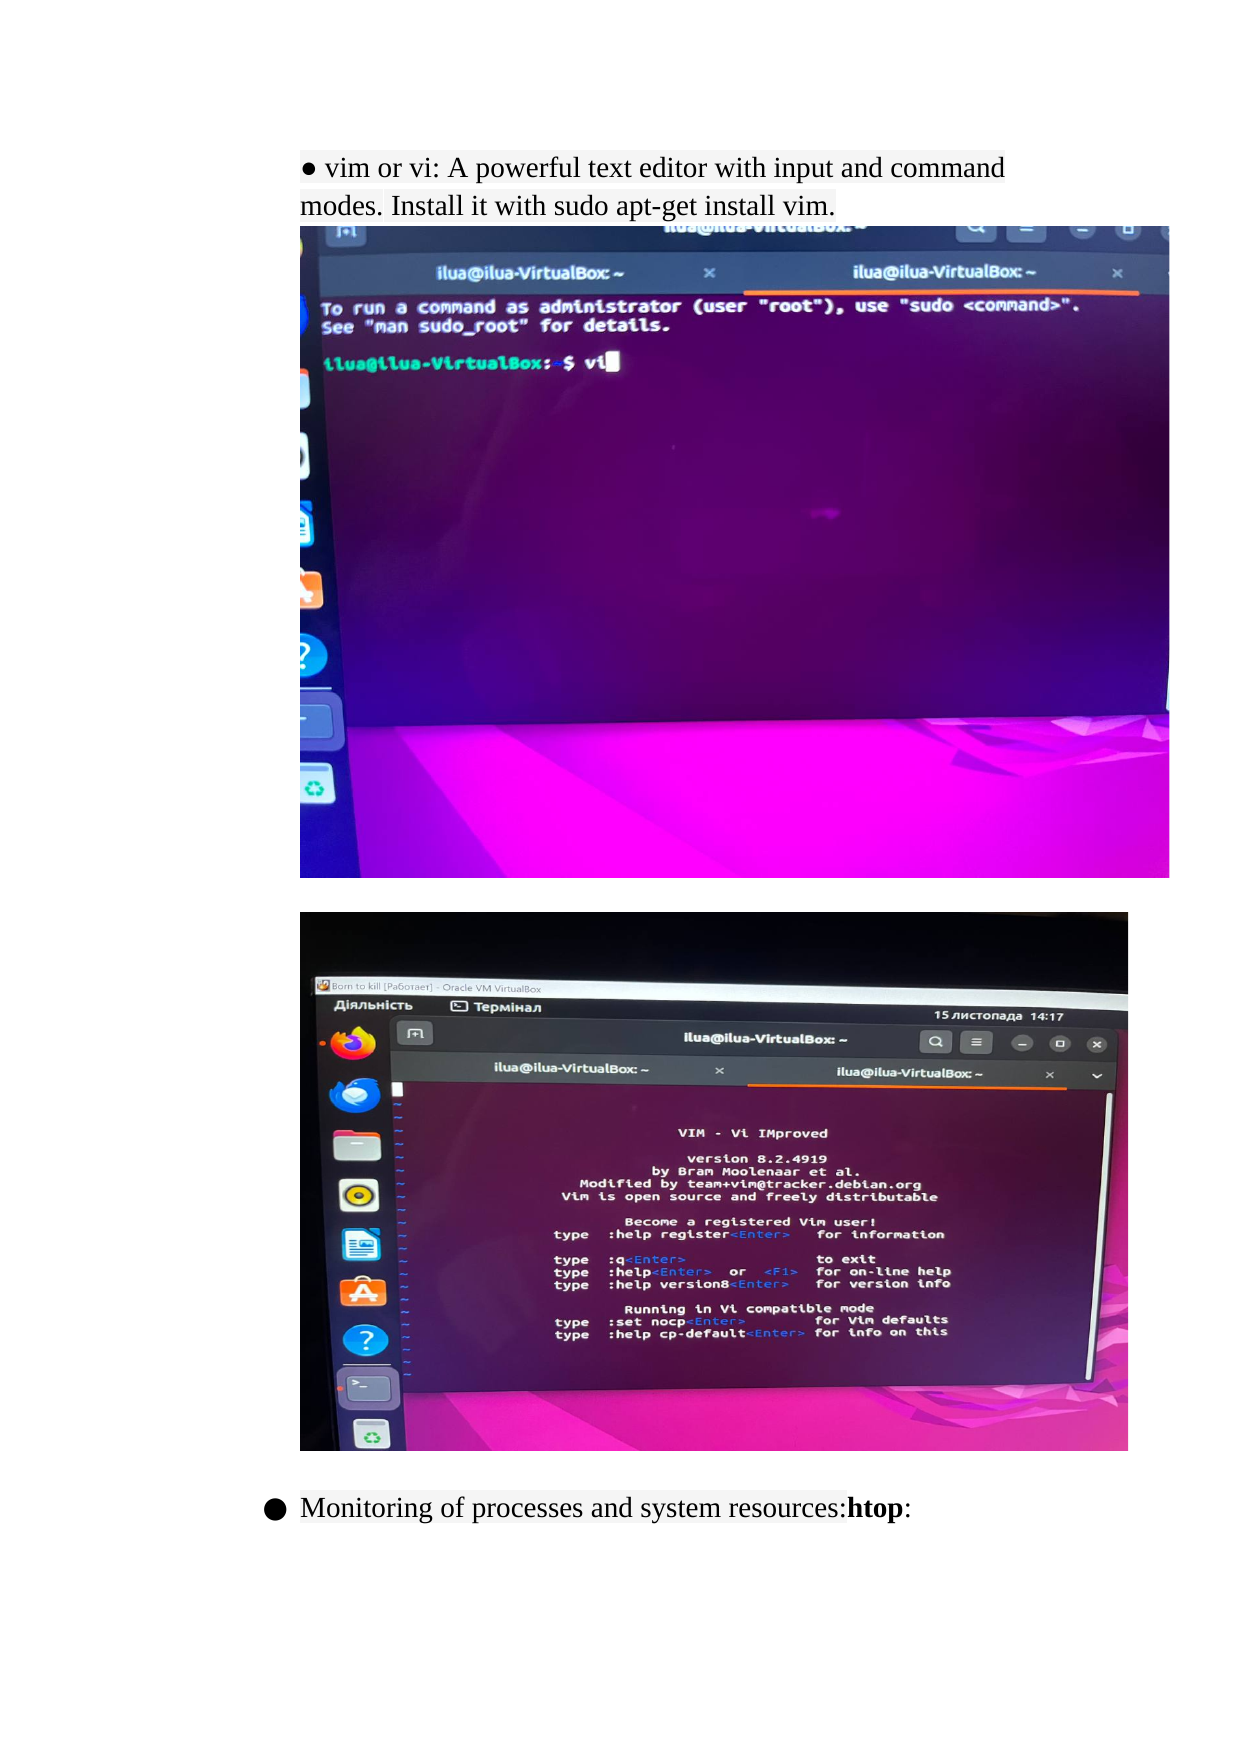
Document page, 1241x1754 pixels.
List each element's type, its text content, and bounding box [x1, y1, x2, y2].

text ● vim or vi: A powerful text editor with input and command modes. Install it with sudo apt-get install vim. [300, 150, 1090, 226]
list Monitoring of processes and system resources:htop: [262, 1486, 1090, 1526]
picture [300, 912, 1129, 1451]
picture [300, 226, 1170, 878]
